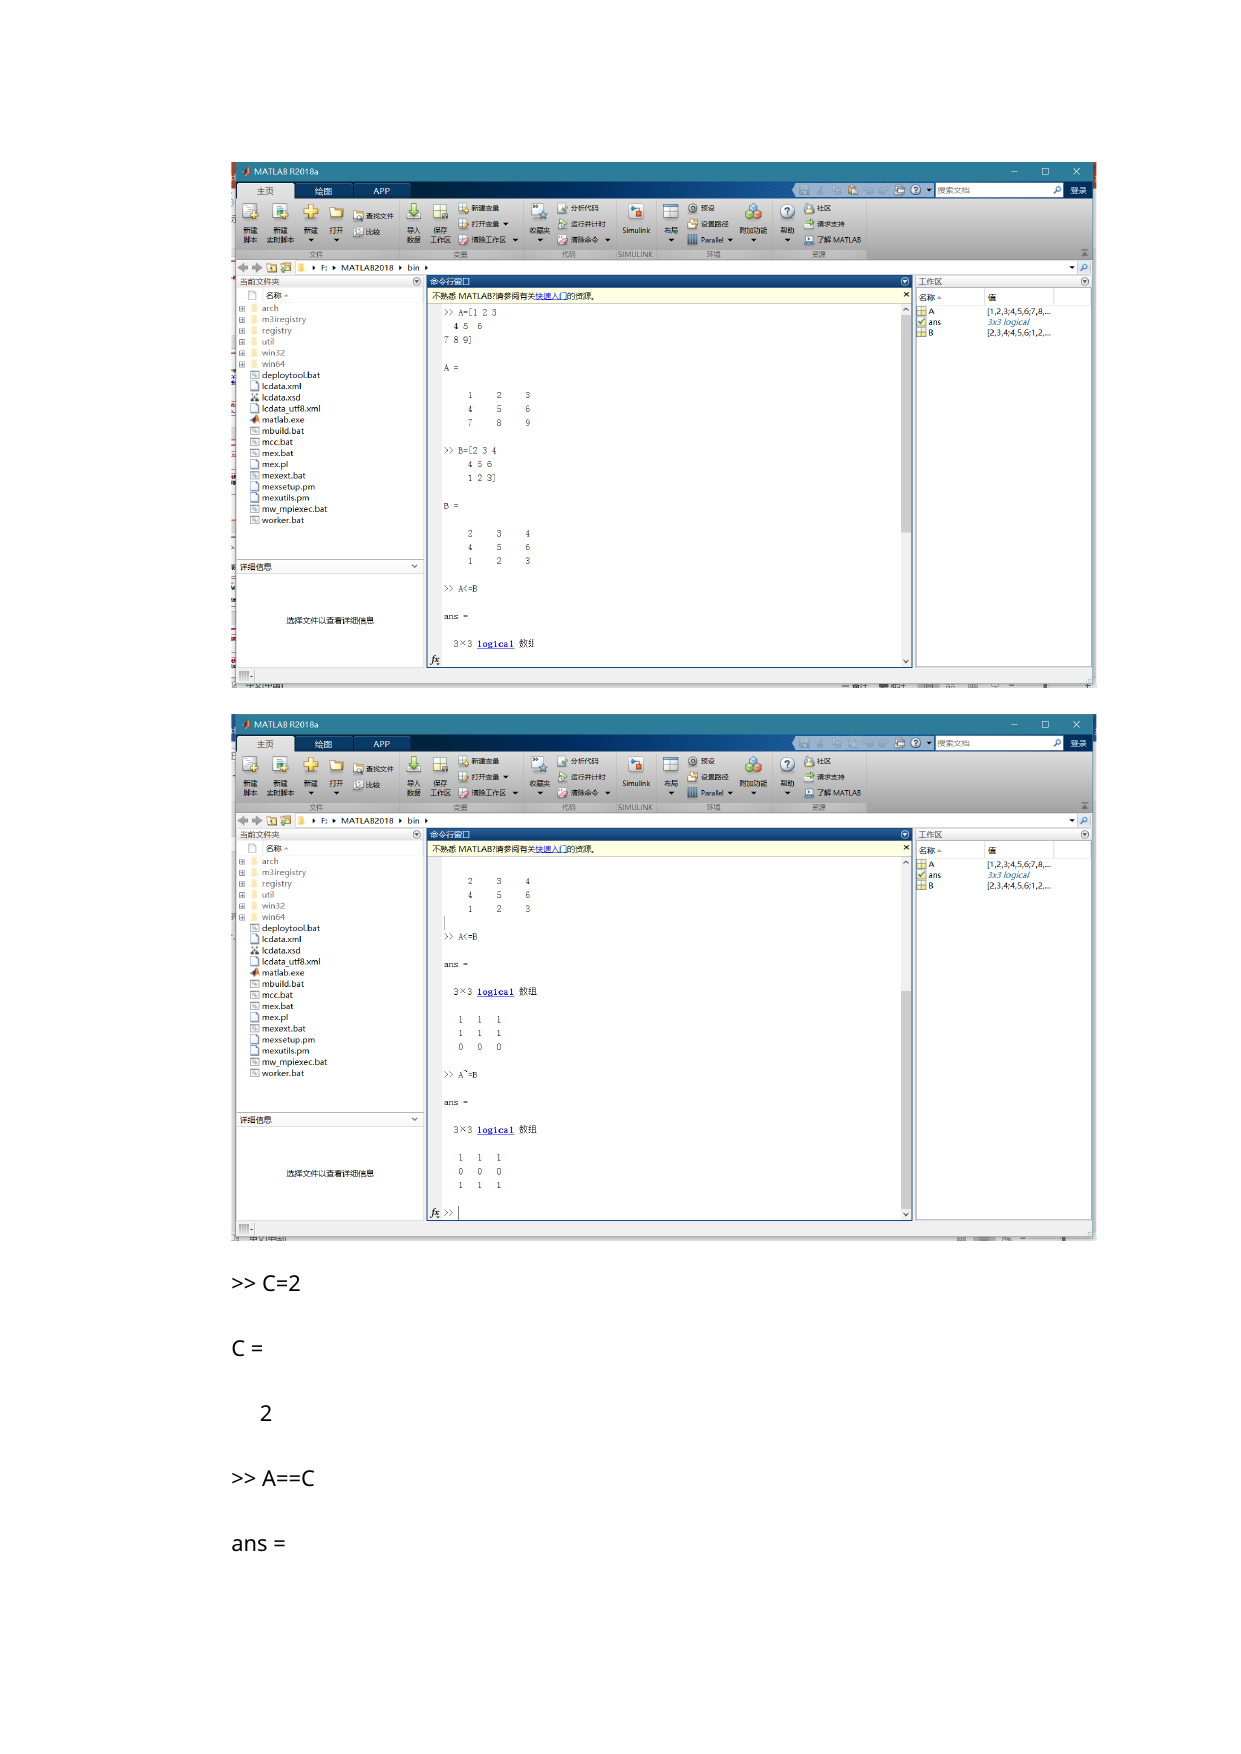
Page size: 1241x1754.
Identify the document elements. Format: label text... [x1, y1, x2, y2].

text >> A==C [187, 1462, 1053, 1494]
text 2 [187, 1397, 1053, 1429]
text C = [187, 1332, 1053, 1364]
picture [231, 714, 1097, 1241]
picture [231, 162, 1097, 688]
text ans = [187, 1527, 1053, 1559]
text >> C=2 [187, 1267, 1053, 1299]
